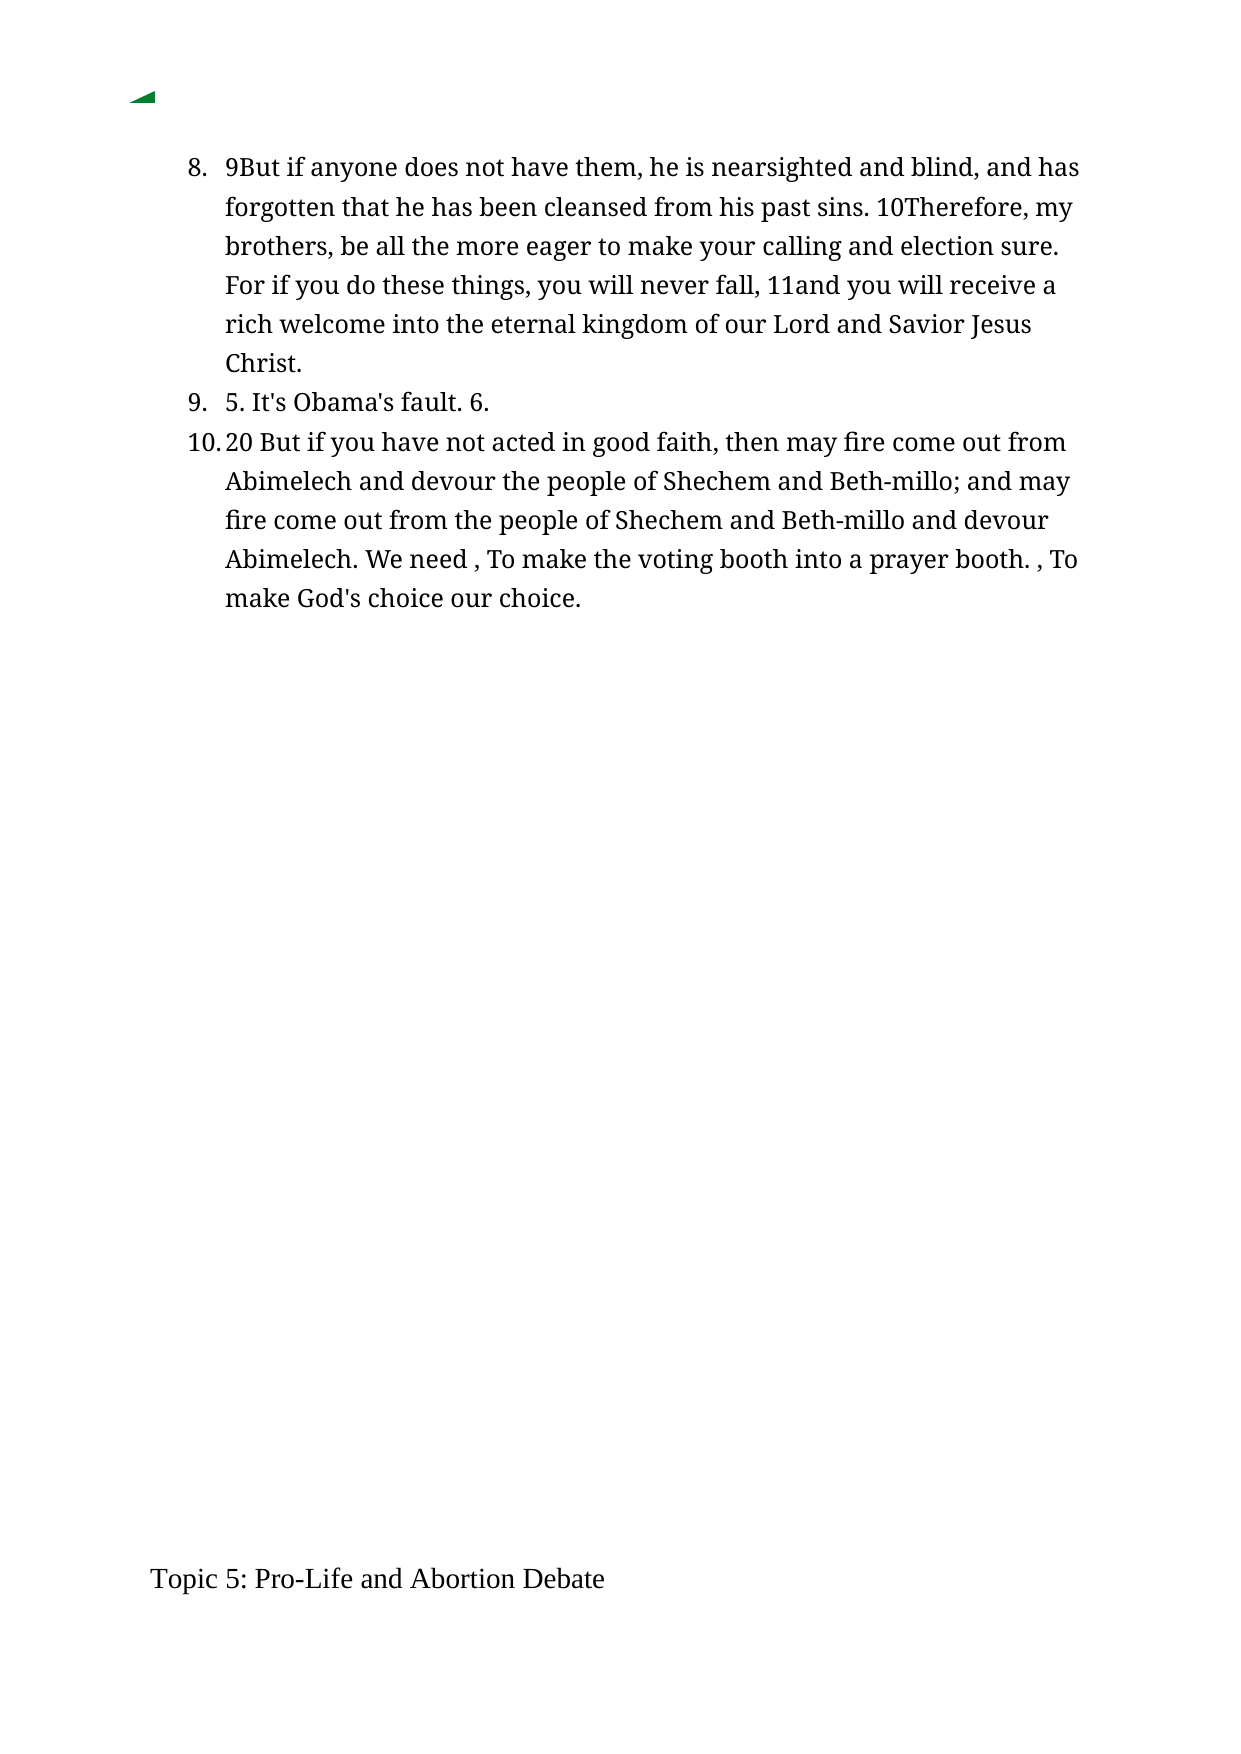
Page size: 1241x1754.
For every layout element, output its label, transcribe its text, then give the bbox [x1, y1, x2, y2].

text Topic 5: Pro-Life and Abortion Debate [150, 1561, 1090, 1595]
list 20 But if you have not acted in good faith, then may fire come out from Abimelech and devour the people of Shechem and Beth-millo; and may fire come out from the people of Shechem and Beth-millo and devour Abimelech. We need , To make the voting booth into a prayer booth. , To make God's choice our choice. [187, 424, 1090, 615]
list 5. It's Obama's fault. 6. [187, 385, 1090, 419]
list 9But if anyone does not have them, he is nearsighted and blind, and has forgotten that he has been cleansed from his past sins. 10Therefore, my brothers, be all the more eager to make your calling and election sure. For if you do these things, you will never fall, 11and you will receive a rich welcome into the eternal kingdom of our Lord and Savior Jesus Christ. [187, 150, 1090, 380]
